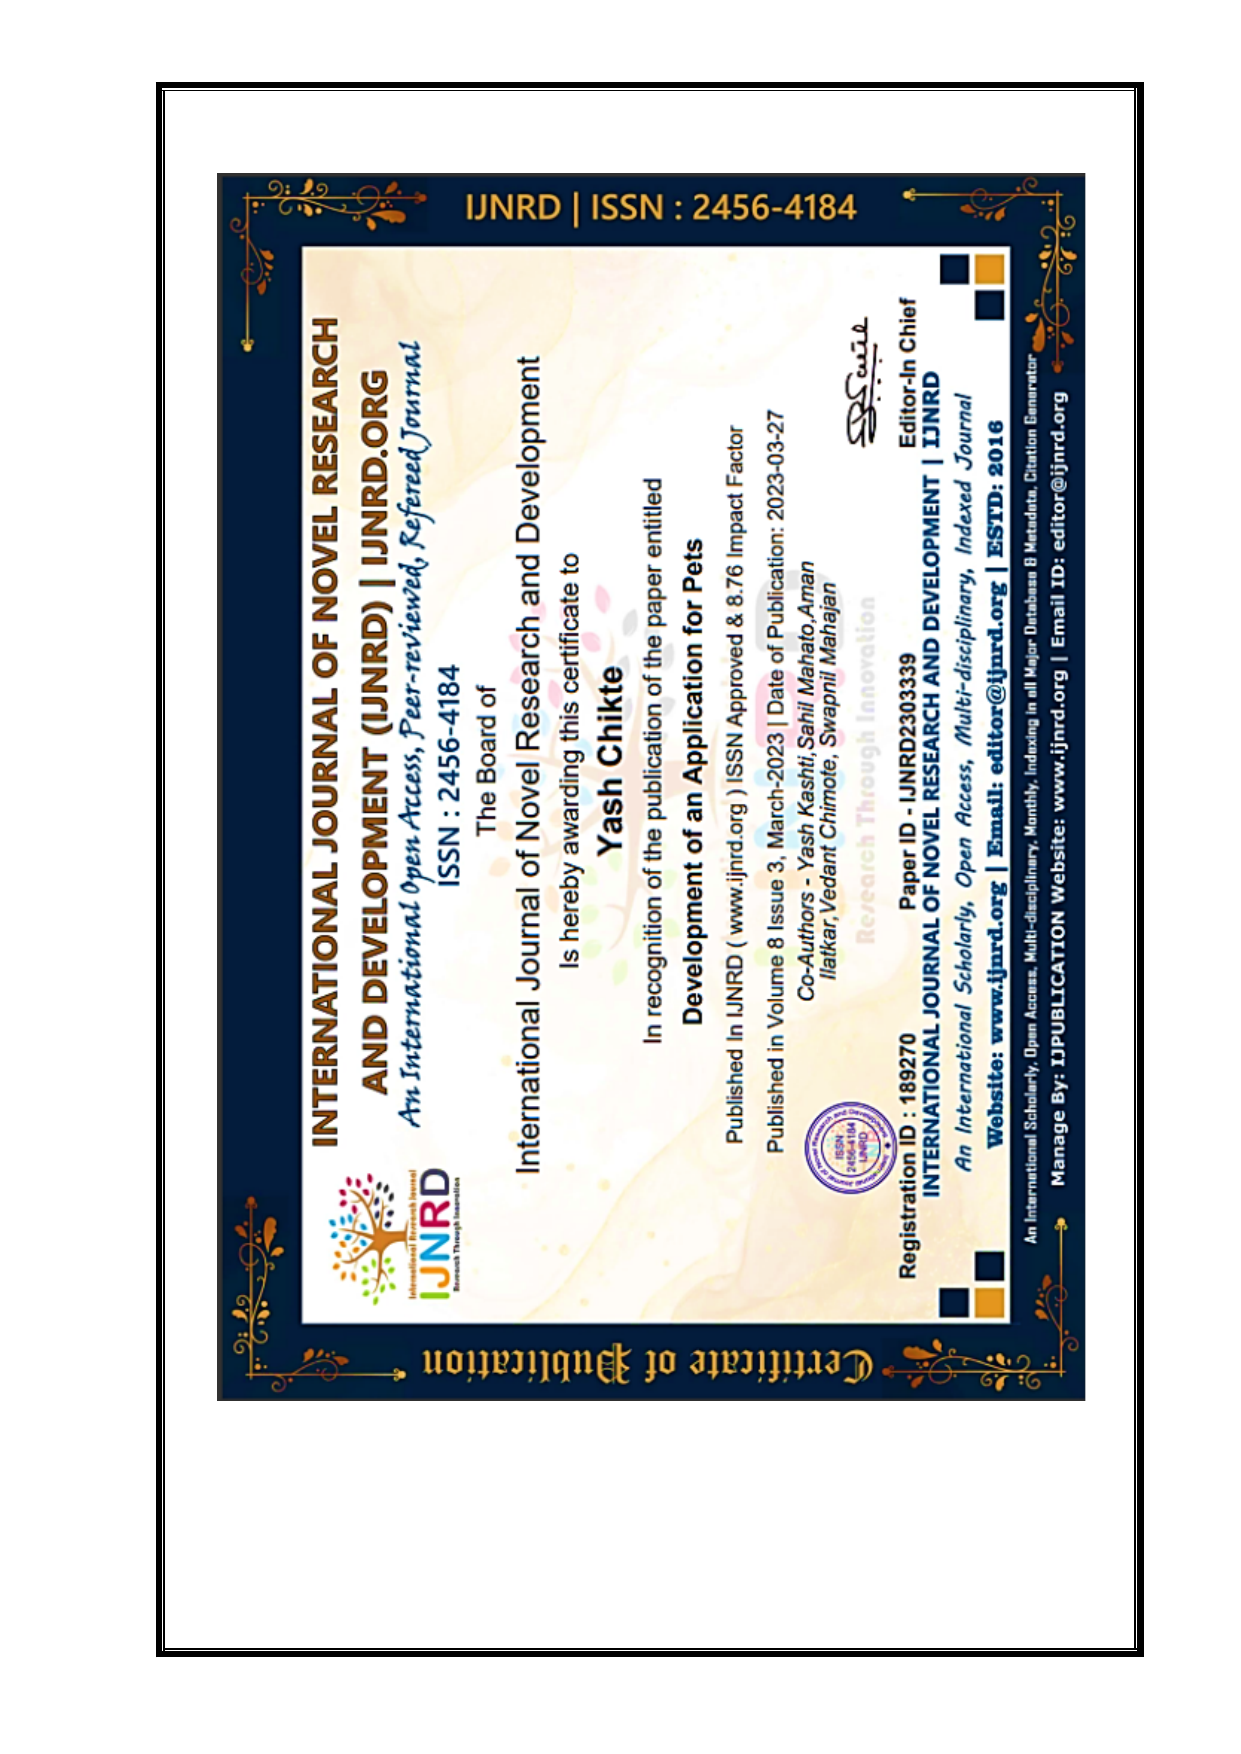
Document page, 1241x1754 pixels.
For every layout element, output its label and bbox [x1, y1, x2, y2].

picture [217, 173, 1086, 1401]
